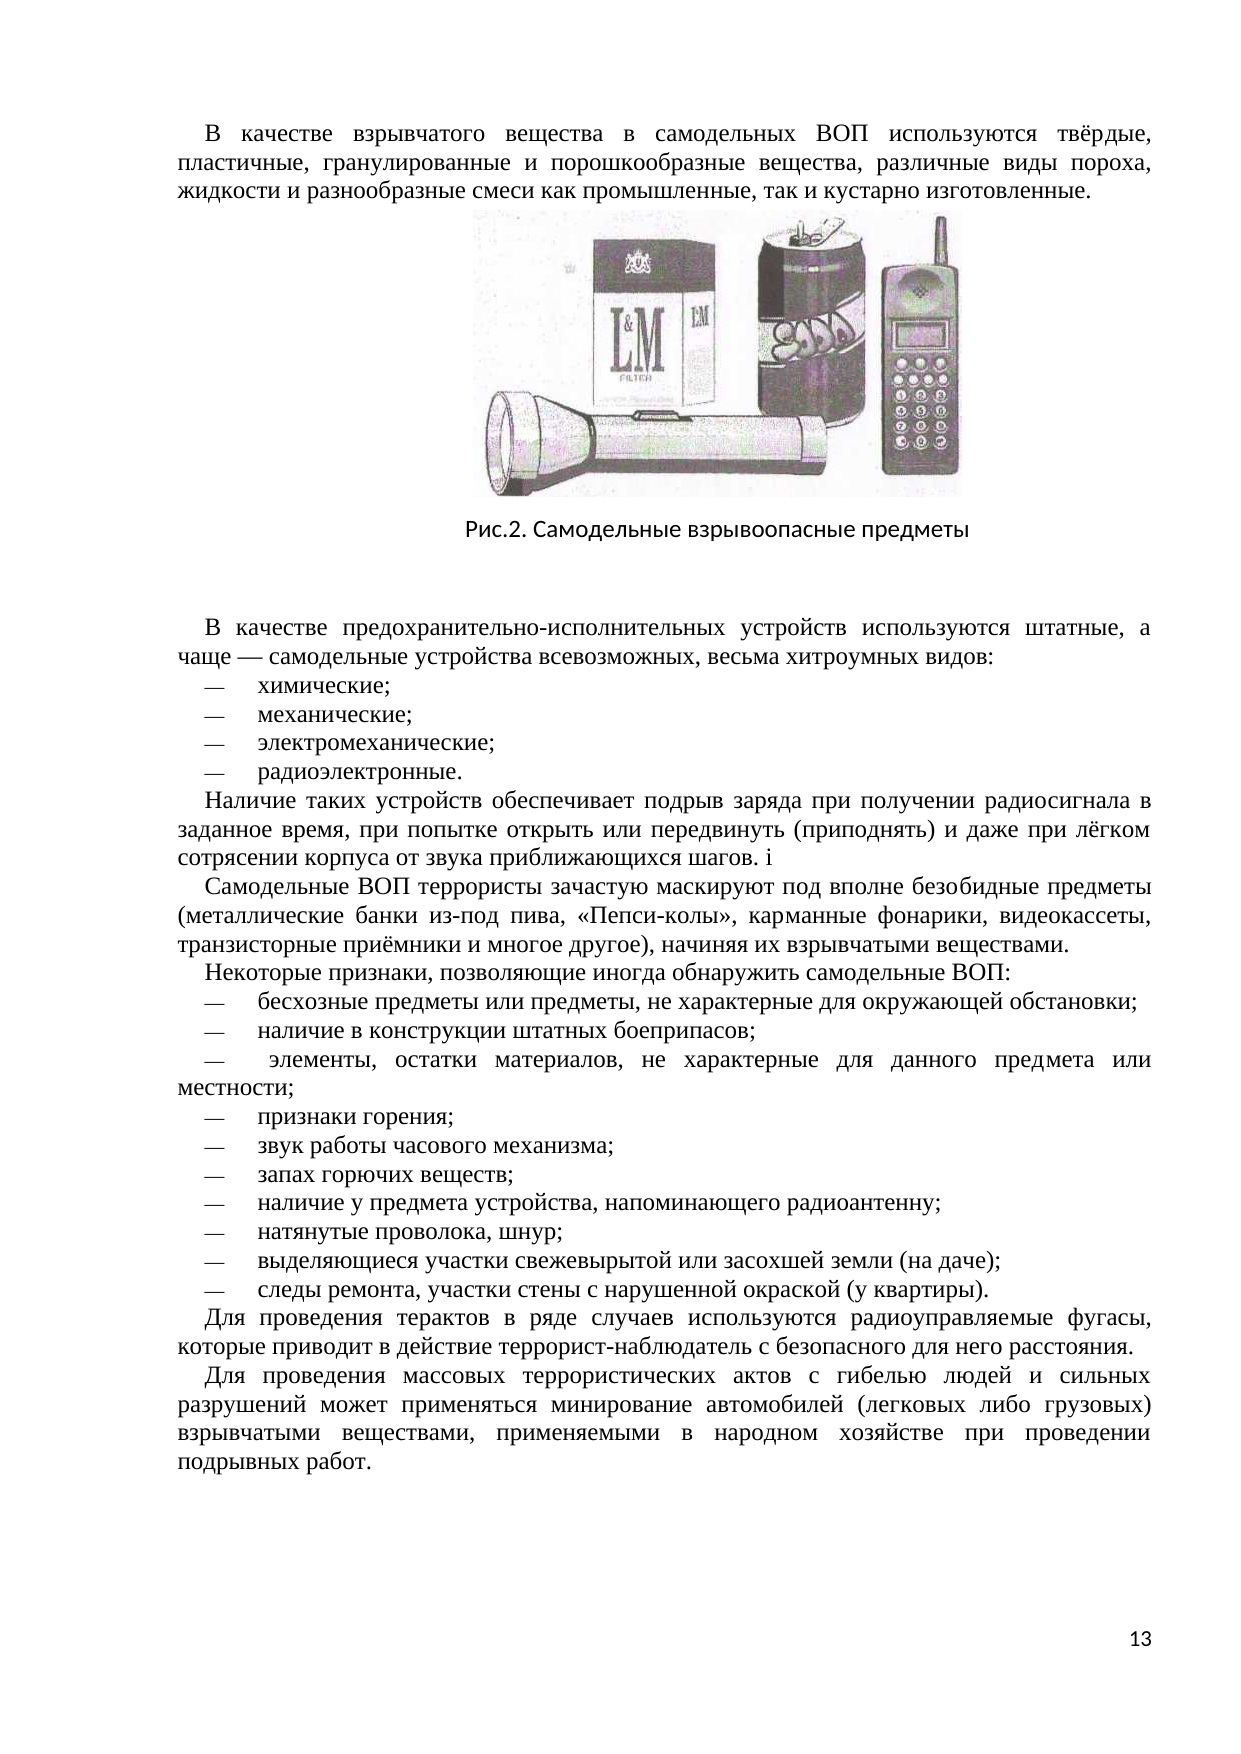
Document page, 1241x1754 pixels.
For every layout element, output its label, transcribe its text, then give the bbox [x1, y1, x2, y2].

list наличие в конструкции штатных боеприпасов; [177, 1015, 1152, 1044]
text Для проведения терактов в ряде случаев используются радиоуправляемые фугасы, которые приводит в действие террорист-наблюдатель с безопасного для него расстояния. [177, 1302, 1152, 1360]
text Рис.2. Самодельные взрывоопасные предметы [230, 521, 1204, 541]
list бесхозные предметы или предметы, не характерные для окружающей обстановки; [177, 986, 1152, 1015]
text Наличие таких устройств обеспечивает подрыв заряда при получении радиосигнала в заданное время, при попытке открыть или передвинуть (приподнять) и даже при лёгком сотрясении корпуса от звука приближающихся шагов. i [177, 785, 1152, 871]
list механические; [177, 699, 1152, 727]
text Некоторые признаки, позволяющие иногда обнаружить самодельные ВОП: [177, 957, 1152, 986]
text В качестве взрывчатого вещества в самодельных ВОП используются твёрдые, пластичные, гранулированные и порошкообразные вещества, различные виды пороха, жидкости и разнообразные смеси как промышленные, так и кустарно изготовленные. [177, 118, 1152, 204]
list наличие у предмета устройства, напоминающего радиоантенну; [177, 1187, 1152, 1216]
list электромеханические; [177, 727, 1152, 756]
list звук работы часового механизма; [177, 1130, 1152, 1159]
list химические; [177, 670, 1152, 699]
text Самодельные ВОП террористы зачастую маскируют под вполне безобидные предметы (металлические банки из-под пива, «Пепси-колы», карманные фонарики, видеокассеты, транзисторные приёмники и многое другое), начиняя их взрывчатыми веществами. [177, 871, 1152, 957]
list признаки горения; [177, 1101, 1152, 1130]
list натянутые проволока, шнур; [177, 1216, 1152, 1245]
list следы ремонта, участки стены с нарушенной окраской (у квартиры). [177, 1274, 1152, 1302]
list элементы, остатки материалов, не характерные для данного предмета или местности; [177, 1044, 1152, 1101]
list выделяющиеся участки свежевырытой или засохшей земли (на даче); [177, 1245, 1152, 1274]
list радиоэлектронные. [177, 756, 1152, 785]
list запах горючих веществ; [177, 1159, 1152, 1187]
text В качестве предохранительно-исполнительных устройств используются штатные, а чаще — самодельные устройства всевозможных, весьма хитроумных видов: [177, 612, 1152, 670]
text Для проведения массовых террористических актов с гибелью людей и сильных разрушений может применяться минирование автомобилей (легковых либо грузовых) взрывчатыми веществами, применяемыми в народном хозяйстве при проведении подрывных работ. [177, 1360, 1152, 1475]
picture [473, 210, 962, 497]
